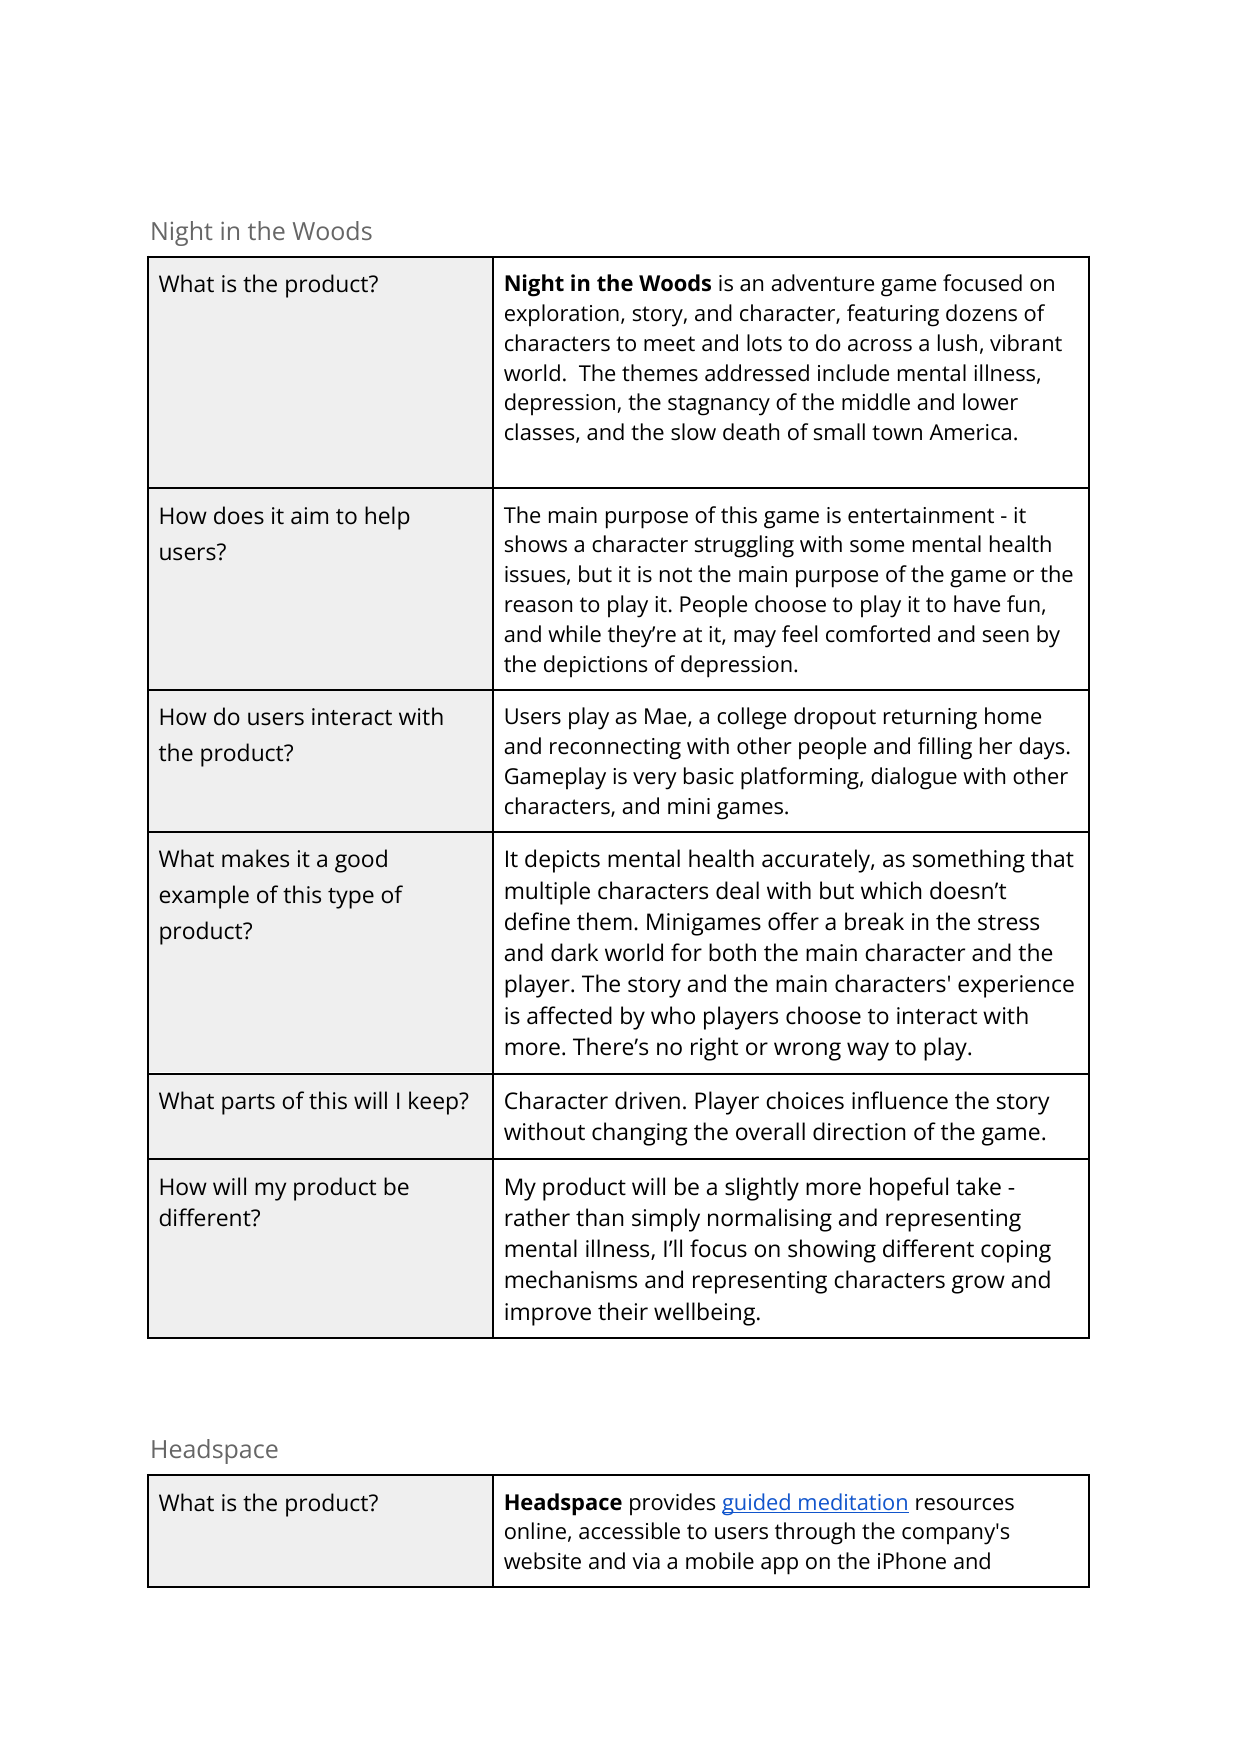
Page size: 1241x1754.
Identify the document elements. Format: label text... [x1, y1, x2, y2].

table_cell Character driven. Player choices influence the story without changing the overall direction of the game. [494, 1075, 1088, 1158]
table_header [149, 1476, 492, 1586]
table_cell The main purpose of this game is entertainment - it shows a character struggling with some mental health issues, but it is not the main purpose of the game or the reason to play it. People choose to play it to have fun, and while they’re at it, may feel comforted and seen by the depictions of depression. [494, 489, 1088, 689]
table_cell My product will be a slightly more hopeful take - rather than simply normalising and representing mental illness, I’ll focus on showing different coping mechanisms and representing characters grow and improve their wellbeing. [494, 1160, 1088, 1337]
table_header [494, 1476, 1088, 1586]
table_cell It depicts mental health accurately, as something that multiple characters deal with but which doesn’t define them. Minigames offer a break in the stress and dark world for both the main character and the player. The story and the main characters' experience is affected by who players choose to interact with more. There’s no right or wrong way to play. [494, 833, 1088, 1072]
subtitle Headspace [150, 1432, 1115, 1466]
table_cell How does it aim to help users? [149, 489, 492, 689]
table_cell Users play as Mae, a college dropout returning home and reconnecting with other people and filling her days. Gameplay is very basic platforming, dialogue with other characters, and mini games. [494, 691, 1088, 831]
table_cell How will my product be different? [149, 1160, 492, 1337]
table_cell What makes it a good example of this type of product? [149, 833, 492, 1072]
table_cell What parts of this will I keep? [149, 1075, 492, 1158]
table_header Night in the Woods is an adventure game focused on exploration, story, and character, featuring dozens of characters to meet and lots to do across a lush, vibrant world. The themes addressed include mental illness, depression, the stagnancy of the middle and lower classes, and the slow death of small town America. [494, 258, 1088, 487]
table_cell How do users interact with the product? [149, 691, 492, 831]
subtitle Night in the Woods [150, 213, 1115, 247]
table_header What is the product? [149, 258, 492, 487]
